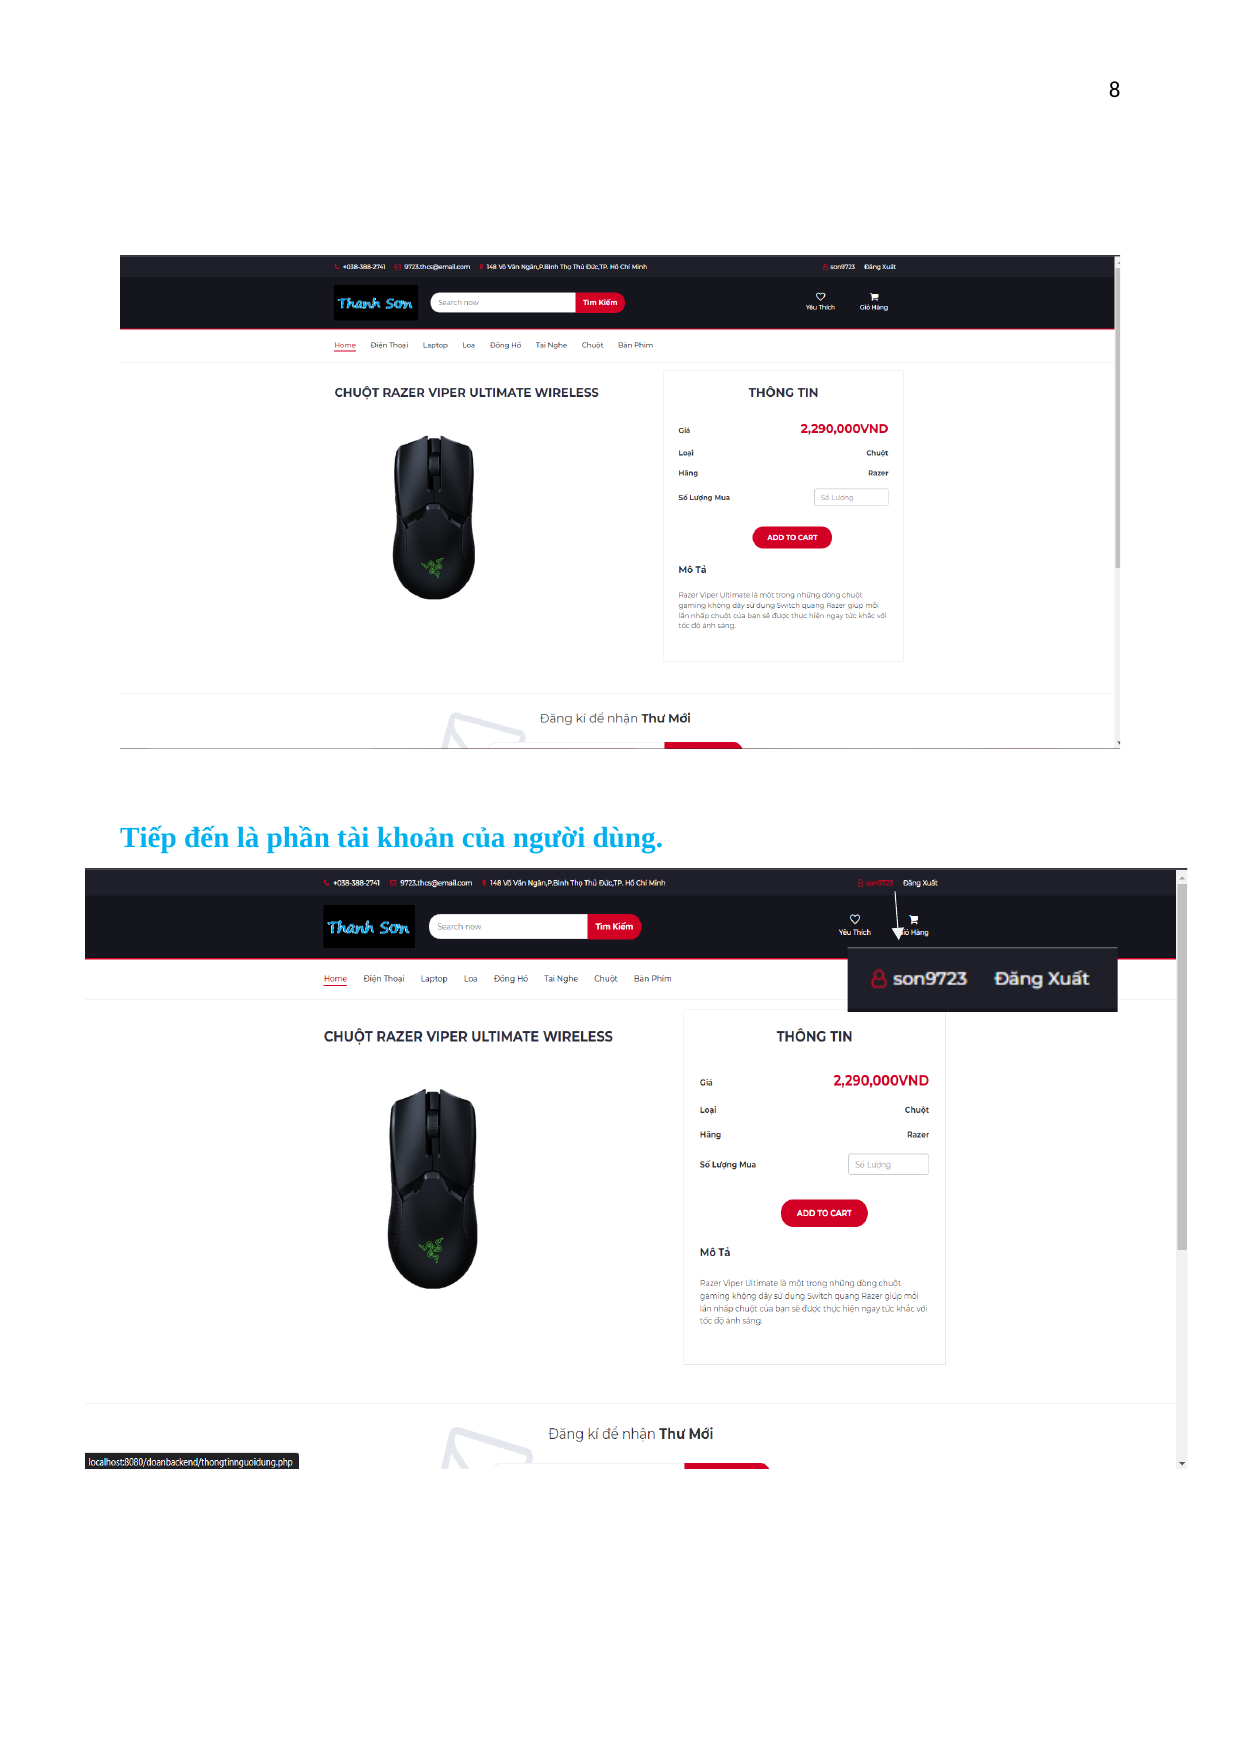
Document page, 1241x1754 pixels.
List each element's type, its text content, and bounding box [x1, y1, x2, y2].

text Tiếp đến là phần tài khoản của người dùng. [120, 820, 1120, 853]
picture [85, 868, 1188, 1469]
picture [120, 255, 1121, 749]
